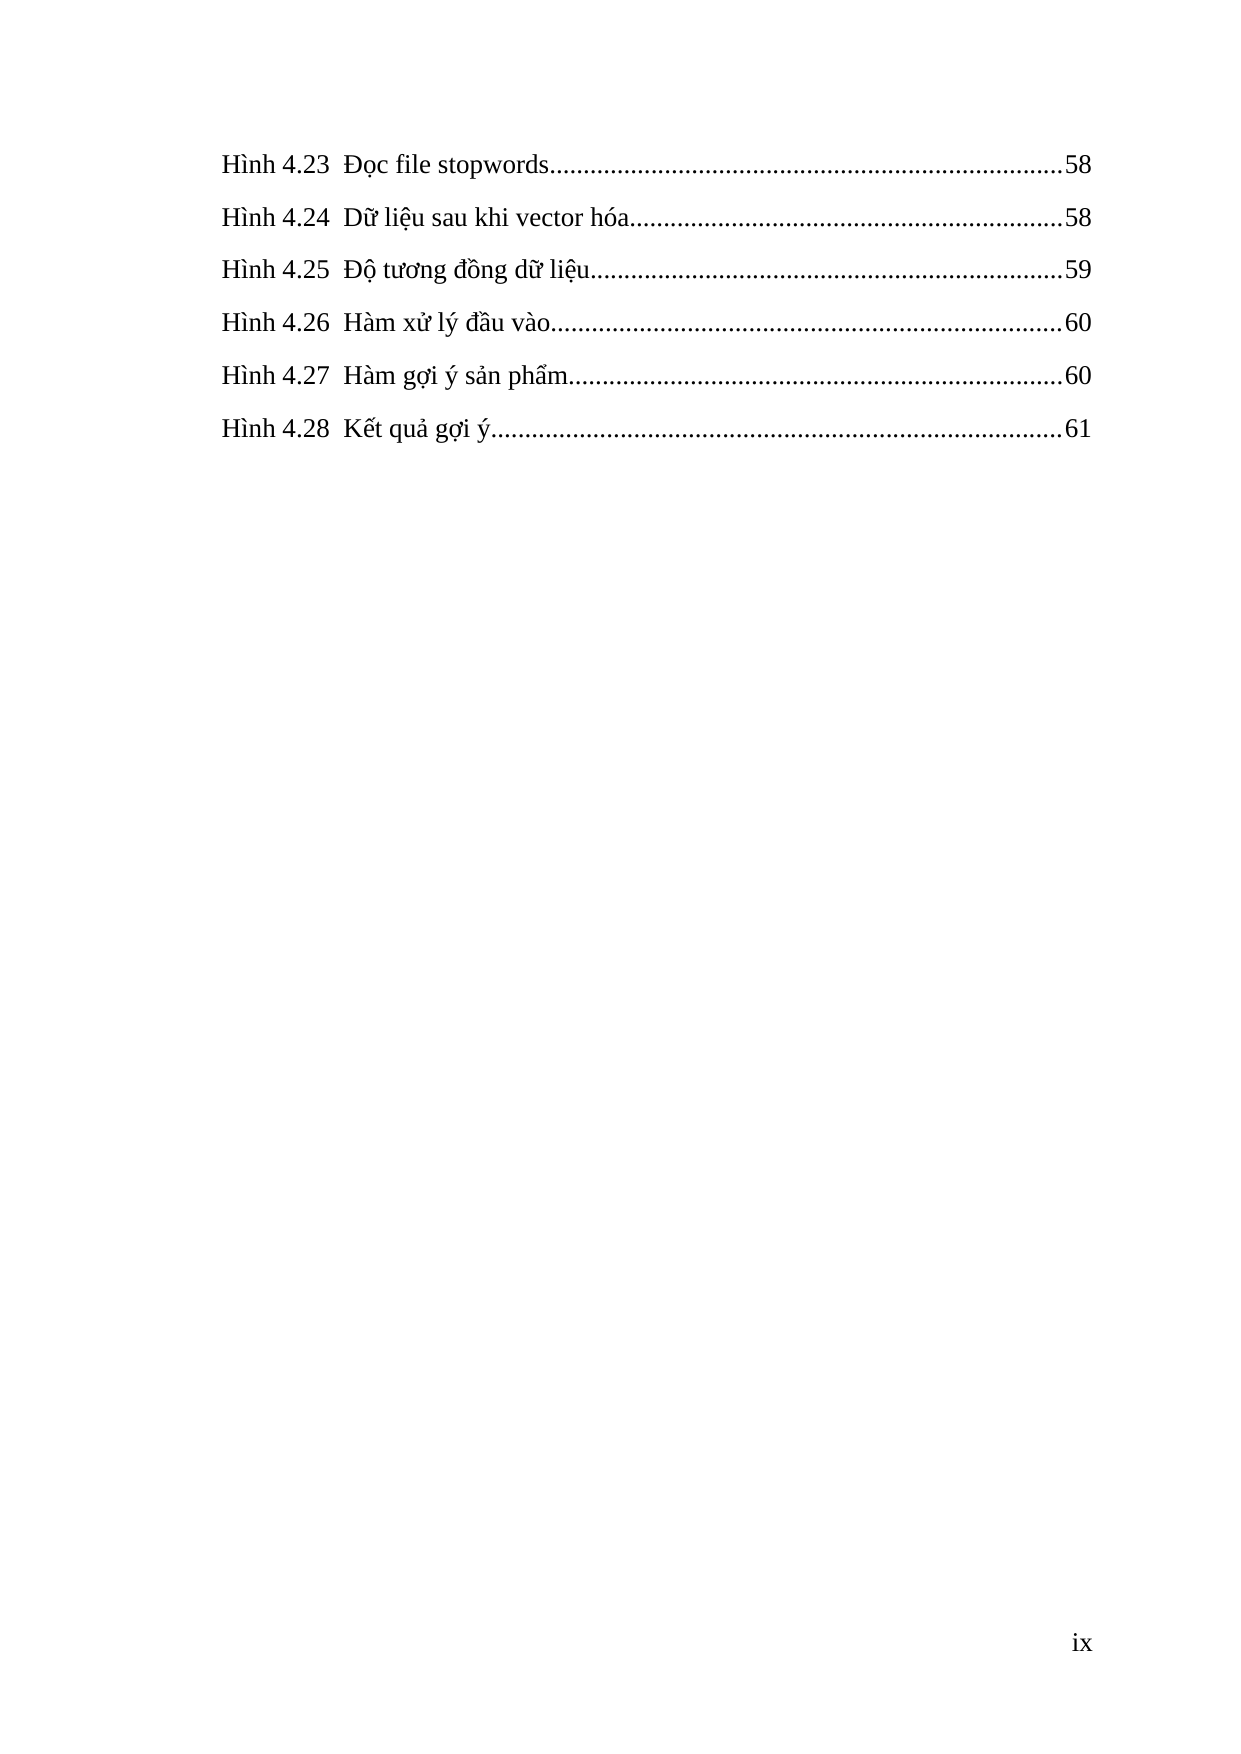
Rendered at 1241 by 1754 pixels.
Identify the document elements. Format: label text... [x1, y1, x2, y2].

text Hình 4.28 Kết quả gợi ý 61 [221, 412, 1092, 443]
text Hình 4.26 Hàm xử lý đầu vào 60 [221, 306, 1092, 338]
text Hình 4.24 Dữ liệu sau khi vector hóa 58 [221, 201, 1092, 232]
text Hình 4.23 Đọc file stopwords 58 [221, 148, 1092, 179]
text Hình 4.27 Hàm gợi ý sản phẩm 60 [221, 359, 1092, 391]
text Hình 4.25 Độ tương đồng dữ liệu 59 [221, 253, 1092, 285]
